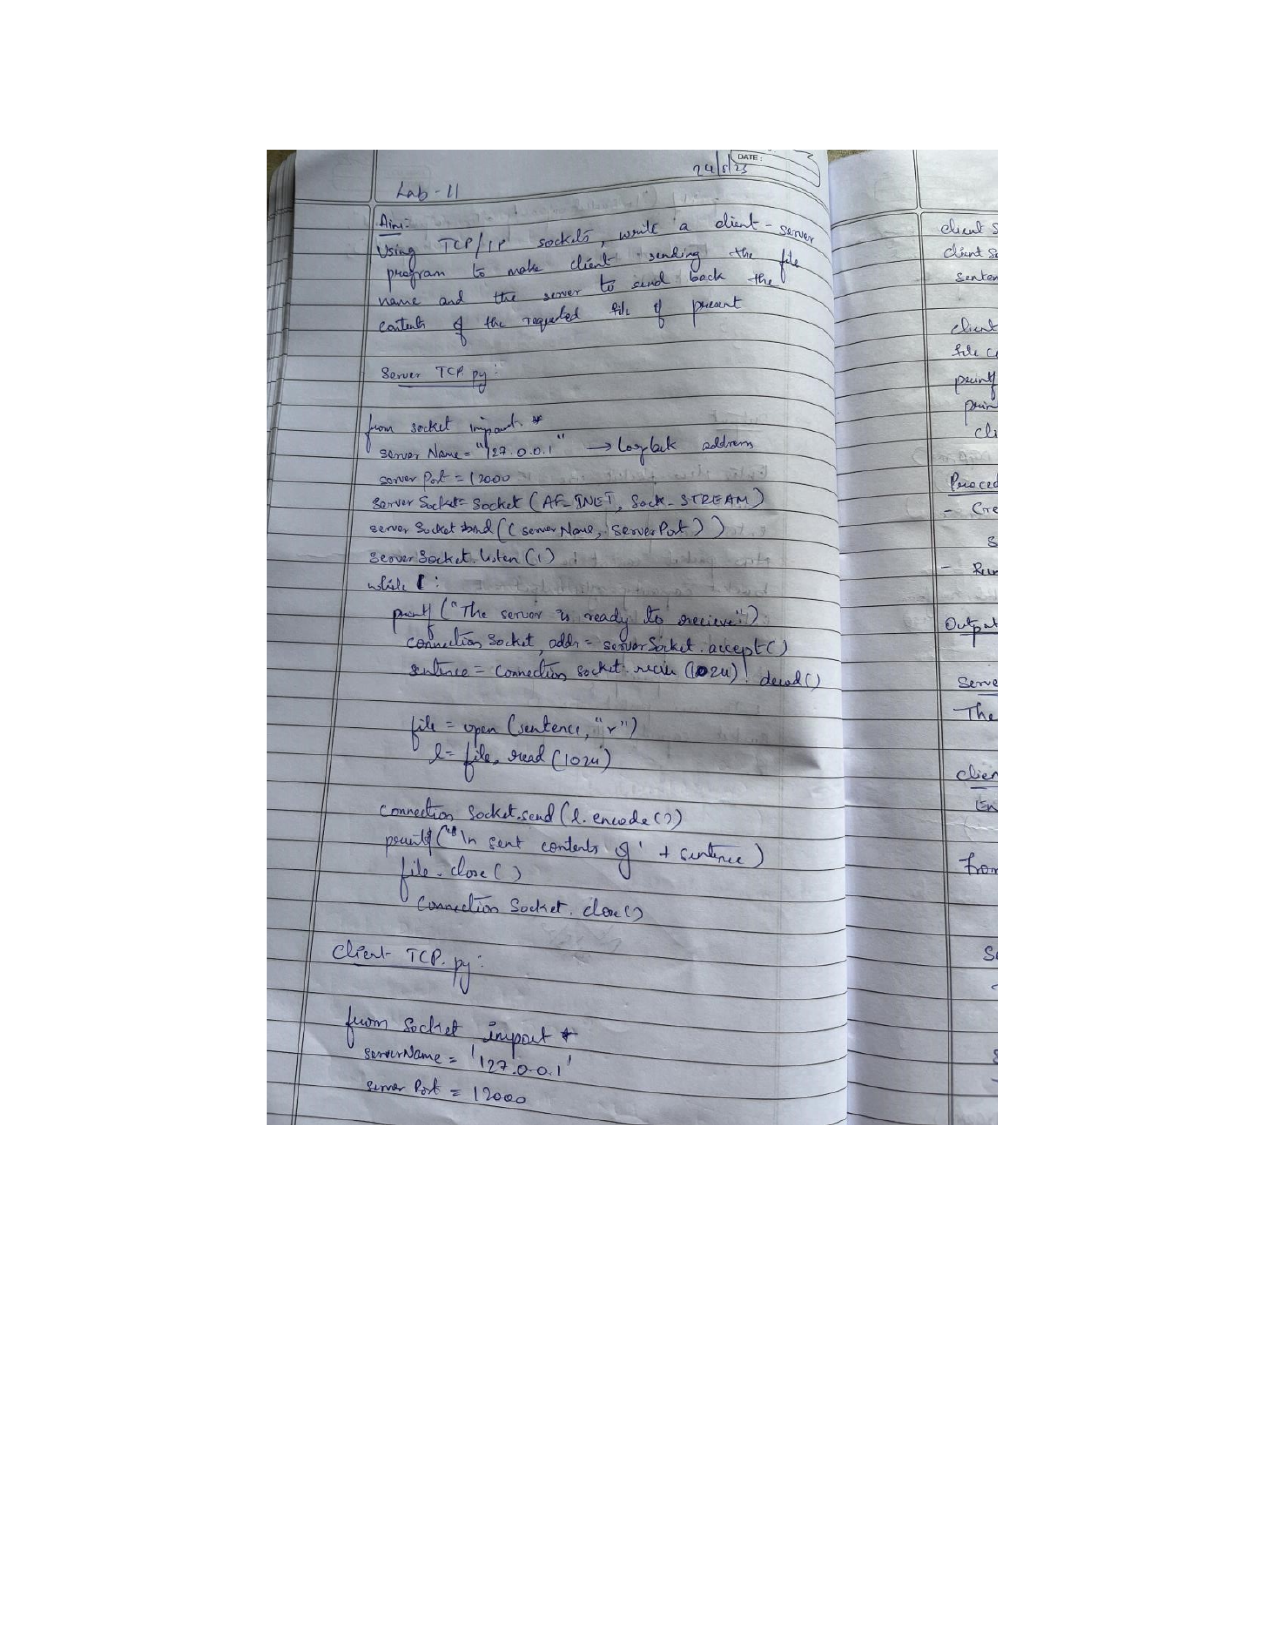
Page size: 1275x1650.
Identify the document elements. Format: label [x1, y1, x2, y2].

picture [267, 151, 998, 1124]
